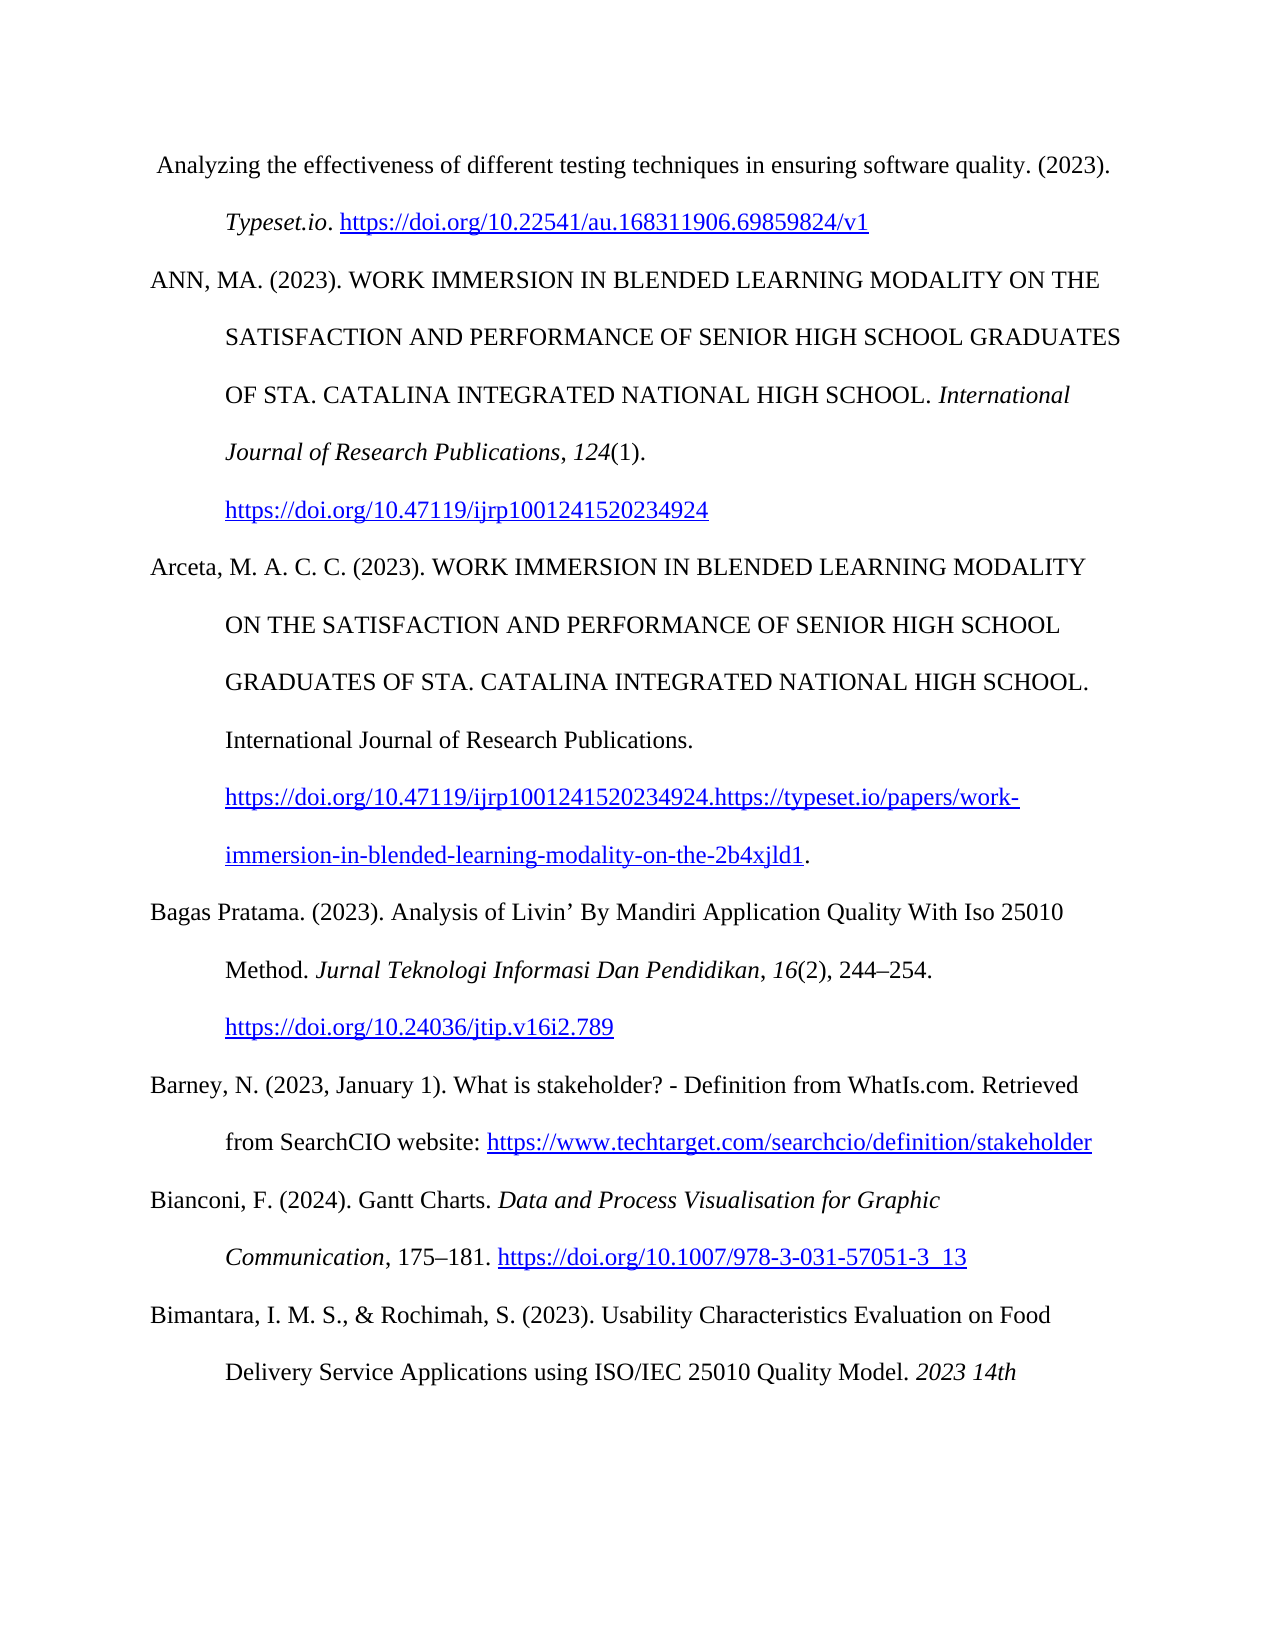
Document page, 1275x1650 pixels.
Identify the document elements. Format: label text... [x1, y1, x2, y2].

text Bianconi, F. (2024). Gantt Charts. Data and Process Visualisation for Graphic Communication, 175–181. https://doi.org/10.1007/978-3-031-57051-3_13 [150, 1185, 1125, 1271]
text Analyzing the effectiveness of different testing techniques in ensuring software quality. (2023). Typeset.io. https://doi.org/10.22541/au.168311906.69859824/v1 [150, 150, 1125, 236]
text Arceta, M. A. C. C. (2023). WORK IMMERSION IN BLENDED LEARNING MODALITY ON THE SATISFACTION AND PERFORMANCE OF SENIOR HIGH SCHOOL GRADUATES OF STA. CATALINA INTEGRATED NATIONAL HIGH SCHOOL. International Journal of Research Publications. https://doi.org/10.47119/ijrp1001241520234924.https://typeset.io/papers/work-immersion-in-blended-learning-modality-on-the-2b4xjld1. [150, 552, 1125, 869]
text Barney, N. (2023, January 1). What is stakeholder? - Definition from WhatIs.com. Retrieved from SearchCIO website: https://www.techtarget.com/searchcio/definition/stakeholder [150, 1070, 1125, 1156]
text ANN, MA. (2023). WORK IMMERSION IN BLENDED LEARNING MODALITY ON THE SATISFACTION AND PERFORMANCE OF SENIOR HIGH SCHOOL GRADUATES OF STA. CATALINA INTEGRATED NATIONAL HIGH SCHOOL. International Journal of Research Publications, 124(1). https://doi.org/10.47119/ijrp1001241520234924 [150, 265, 1125, 524]
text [150, 1300, 1125, 1386]
text Bagas Pratama. (2023). Analysis of Livin’ By Mandiri Application Quality With Iso 25010 Method. Jurnal Teknologi Informasi Dan Pendidikan, 16(2), 244–254. https://doi.org/10.24036/jtip.v16i2.789 [150, 897, 1125, 1041]
